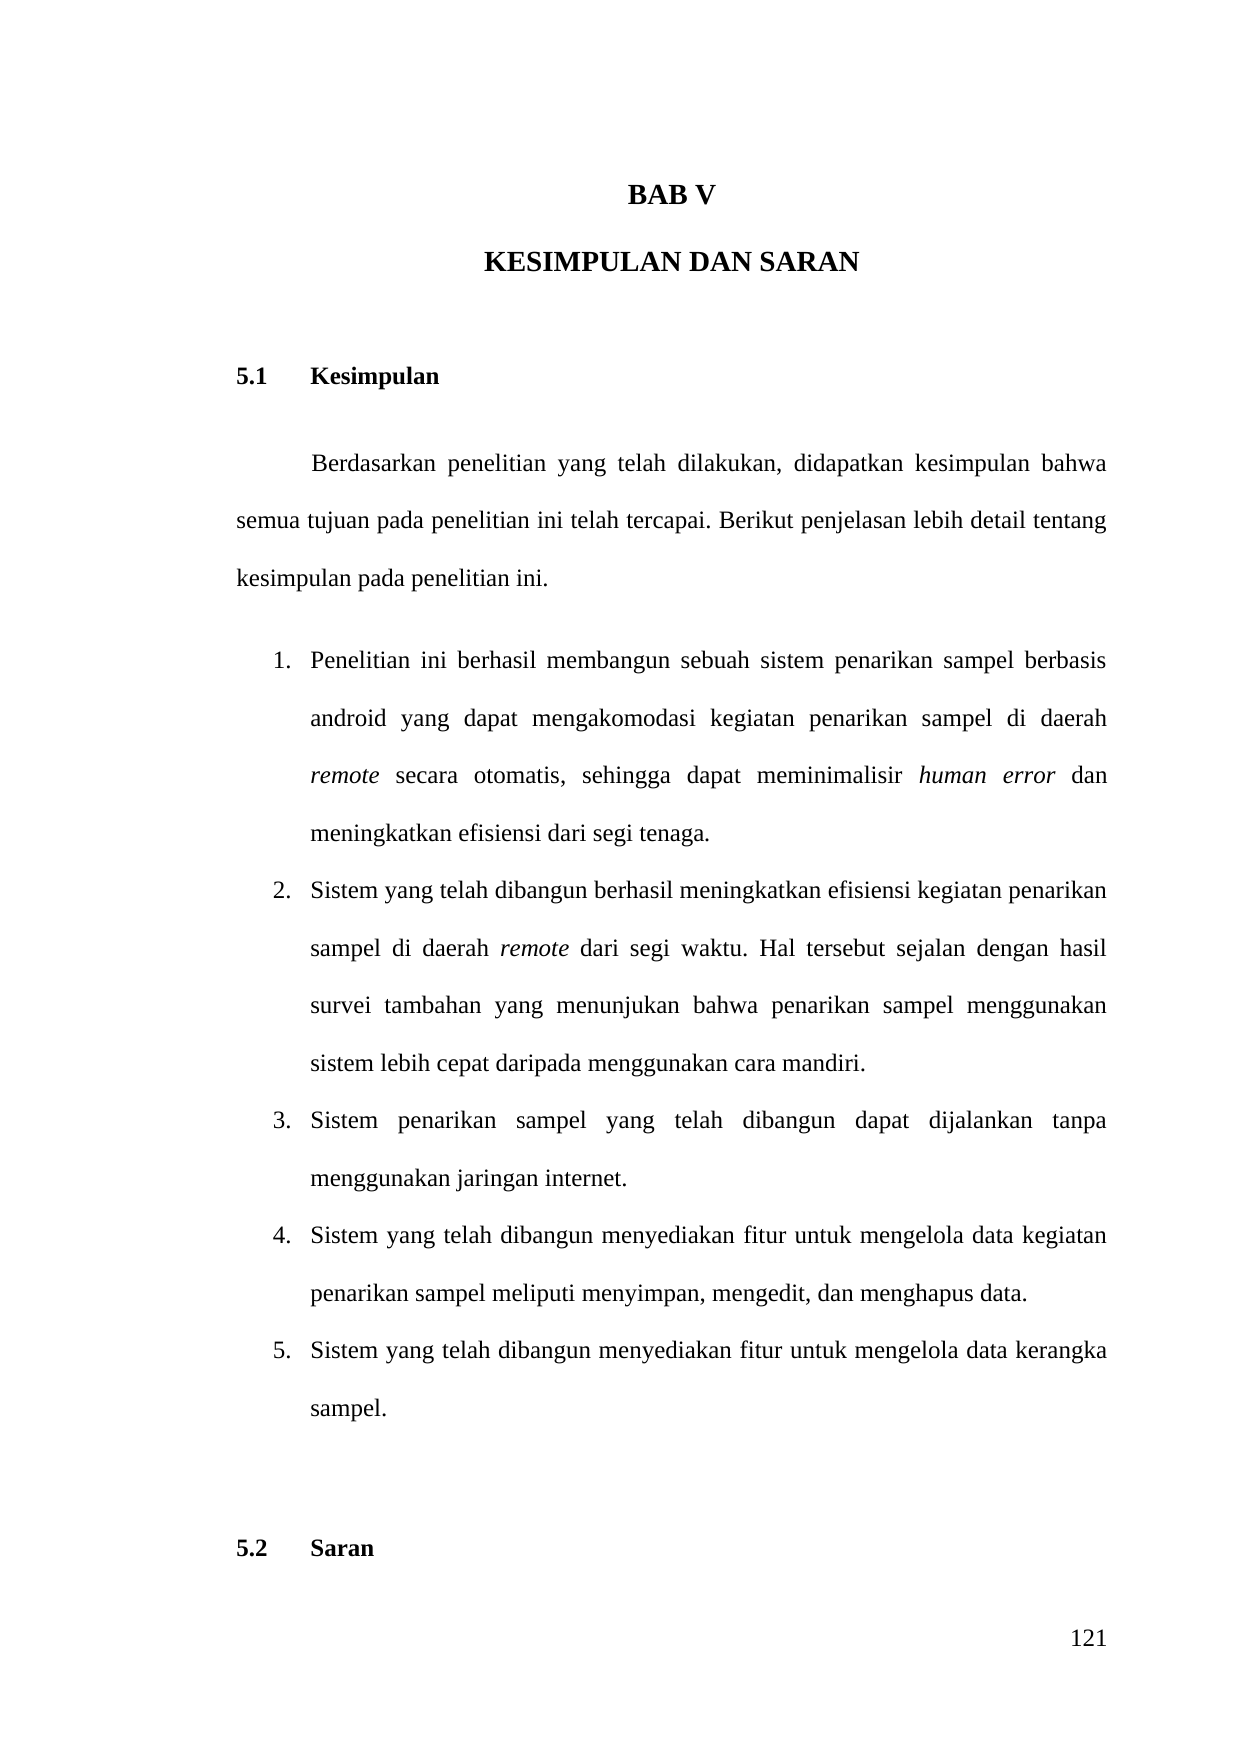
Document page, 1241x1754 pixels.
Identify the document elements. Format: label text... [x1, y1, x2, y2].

list Penelitian ini berhasil membangun sebuah sistem penarikan sampel berbasis android yang dapat mengakomodasi kegiatan penarikan sampel di daerah remote secara otomatis, sehingga dapat meminimalisir human error dan meningkatkan efisiensi dari segi tenaga. [273, 645, 1107, 846]
list Sistem penarikan sampel yang telah dibangun dapat dijalankan tanpa menggunakan jaringan internet. [273, 1105, 1107, 1191]
subtitle Kesimpulan [236, 361, 1107, 390]
list Sistem yang telah dibangun menyediakan fitur untuk mengelola data kerangka sampel. [273, 1335, 1107, 1421]
text Berdasarkan penelitian yang telah dilakukan, didapatkan kesimpulan bahwa semua tujuan pada penelitian ini telah tercapai. Berikut penjelasan lebih detail tentang kesimpulan pada penelitian ini. [236, 448, 1107, 591]
list Sistem yang telah dibangun menyediakan fitur untuk mengelola data kegiatan penarikan sampel meliputi menyimpan, mengedit, dan menghapus data. [273, 1220, 1107, 1306]
list Sistem yang telah dibangun berhasil meningkatkan efisiensi kegiatan penarikan sampel di daerah remote dari segi waktu. Hal tersebut sejalan dengan hasil survei tambahan yang menunjukan bahwa penarikan sampel menggunakan sistem lebih cepat daripada menggunakan cara mandiri. [273, 875, 1107, 1076]
subtitle Saran [236, 1533, 1107, 1561]
subtitle BAB V KESIMPULAN DAN SARAN [236, 177, 1107, 278]
